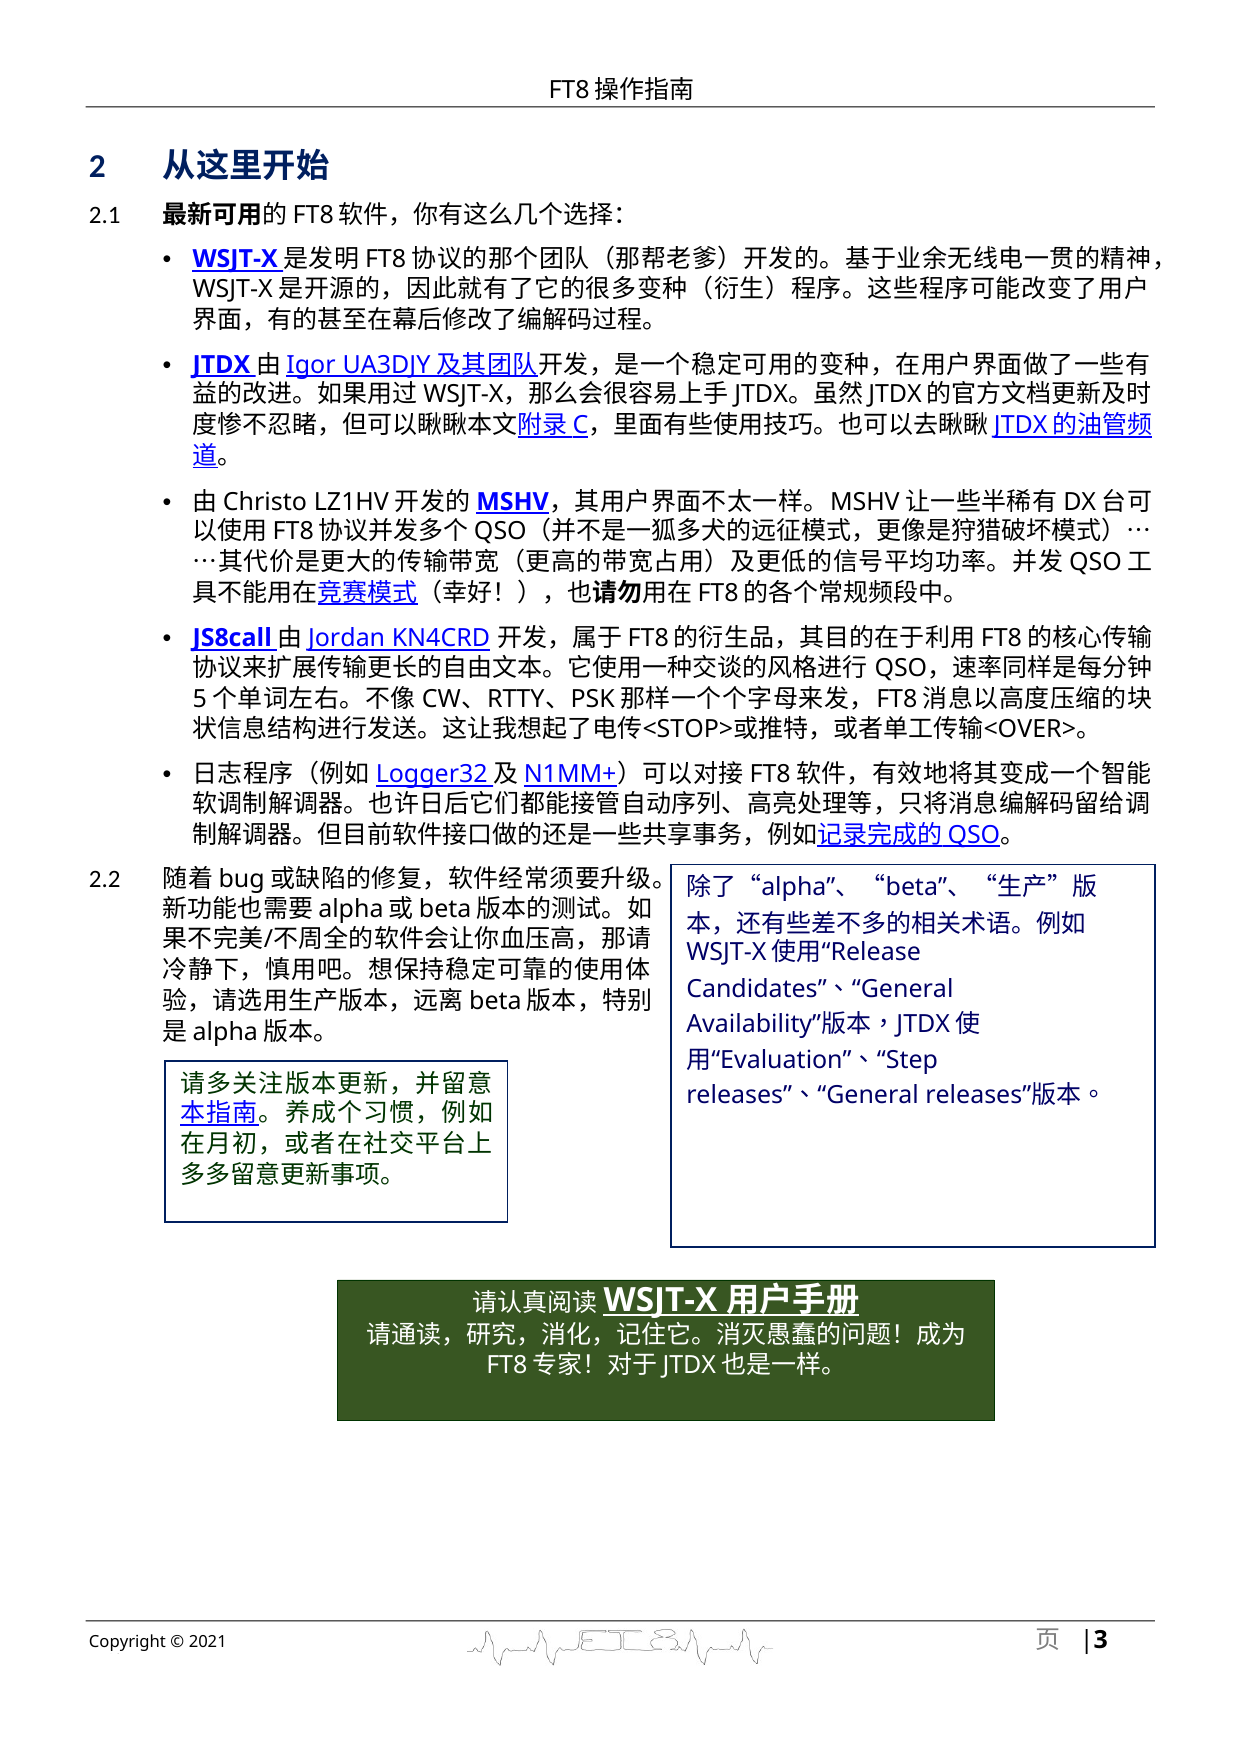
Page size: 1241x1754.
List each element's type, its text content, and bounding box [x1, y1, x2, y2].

list WSJT-X是发明FT8协议的那个团队（那帮老爹）开发的。基于业余无线电一贯的精神，WSJT-X是开源的，因此就有了它的很多变种（衍生）程序。这些程序可能改变了用户界面，有的甚至在幕后修改了编解码过程。 [162, 243, 1152, 335]
picture [467, 1628, 774, 1666]
subtitle 从这里开始 [89, 142, 1234, 187]
list 由Christo LZ1HV开发的MSHV，其用户界面不太一样。MSHV让一些半稀有DX台可以使用FT8协议并发多个QSO（并不是一狐多犬的远征模式，更像是狩猎破坏模式）……其代价是更大的传输带宽（更高的带宽占用）及更低的信号平均功率。并发QSO工具不能用在竞赛模式（幸好！），也请勿用在FT8的各个常规频段中。 [162, 485, 1152, 608]
list 最新可用的FT8软件，你有这么几个选择： [89, 194, 1234, 230]
list 日志程序（例如Logger32及N1MM+）可以对接FT8软件，有效地将其变成一个智能软调制解调器。也许日后它们都能接管自动序列、高亮处理等，只将消息编解码留给调制解调器。但目前软件接口做的还是一些共享事务，例如记录完成的QSO。 [162, 758, 1152, 851]
list JS8call由 Jordan KN4CRD 开发，属于FT8的衍生品，其目的在于利用FT8的核心传输协议来扩展传输更长的自由文本。它使用一种交谈的风格进行QSO，速率同样是每分钟5个单词左右。不像CW、RTTY、PSK那样一个个字母来发，FT8消息以高度压缩的块状信息结构进行发送。这让我想起了电传<STOP>或推特，或者单工传输<OVER>。 [162, 622, 1153, 745]
list 随着bug或缺陷的修复，软件经常须要升级。新功能也需要alpha或beta版本的测试。如果不完美/不周全的软件会让你血压高，那请冷静下，慎用吧。想保持稳定可靠的使用体验，请选用生产版本，远离beta版本，特别是alpha版本。 [89, 863, 737, 1048]
list JTDX由Igor UA3DJY及其团队开发，是一个稳定可用的变种，在用户界面做了一些有益的改进。如果用过WSJT-X，那么会很容易上手JTDX。虽然JTDX的官方文档更新及时度惨不忍睹，但可以瞅瞅本文附录C，里面有些使用技巧。也可以去瞅瞅JTDX的油管频道。 [162, 349, 1152, 472]
